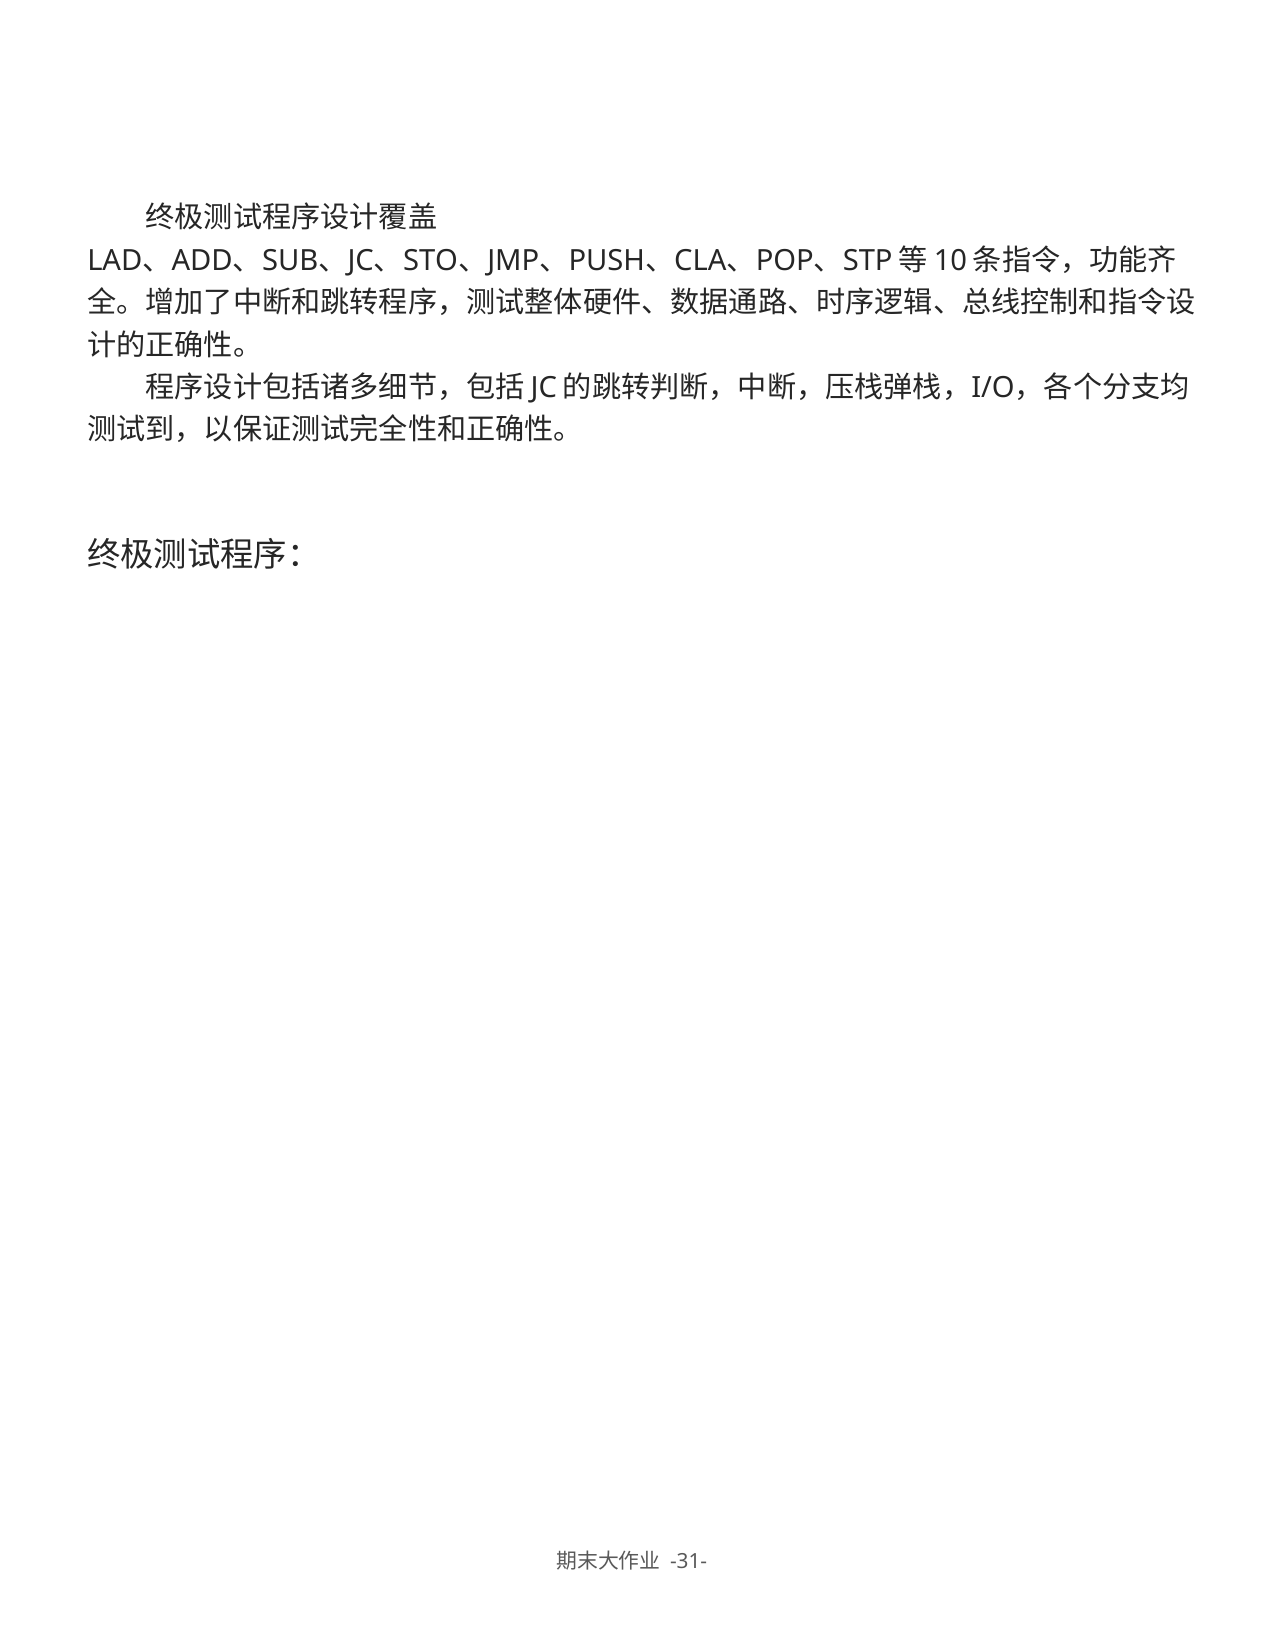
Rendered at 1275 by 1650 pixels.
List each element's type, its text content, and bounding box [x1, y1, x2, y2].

text 终极测试程序设计覆盖LAD、ADD、SUB、JC、STO、JMP、PUSH、CLA、POP、STP等10条指令，功能齐全。增加了中断和跳转程序，测试整体硬件、数据通路、时序逻辑、总线控制和指令设计的正确性。 [87, 194, 1200, 363]
text 程序设计包括诸多细节，包括JC的跳转判断，中断，压栈弹栈，I/O，各个分支均测试到，以保证测试完全性和正确性。 [87, 363, 1200, 448]
text 终极测试程序： [87, 527, 1200, 576]
